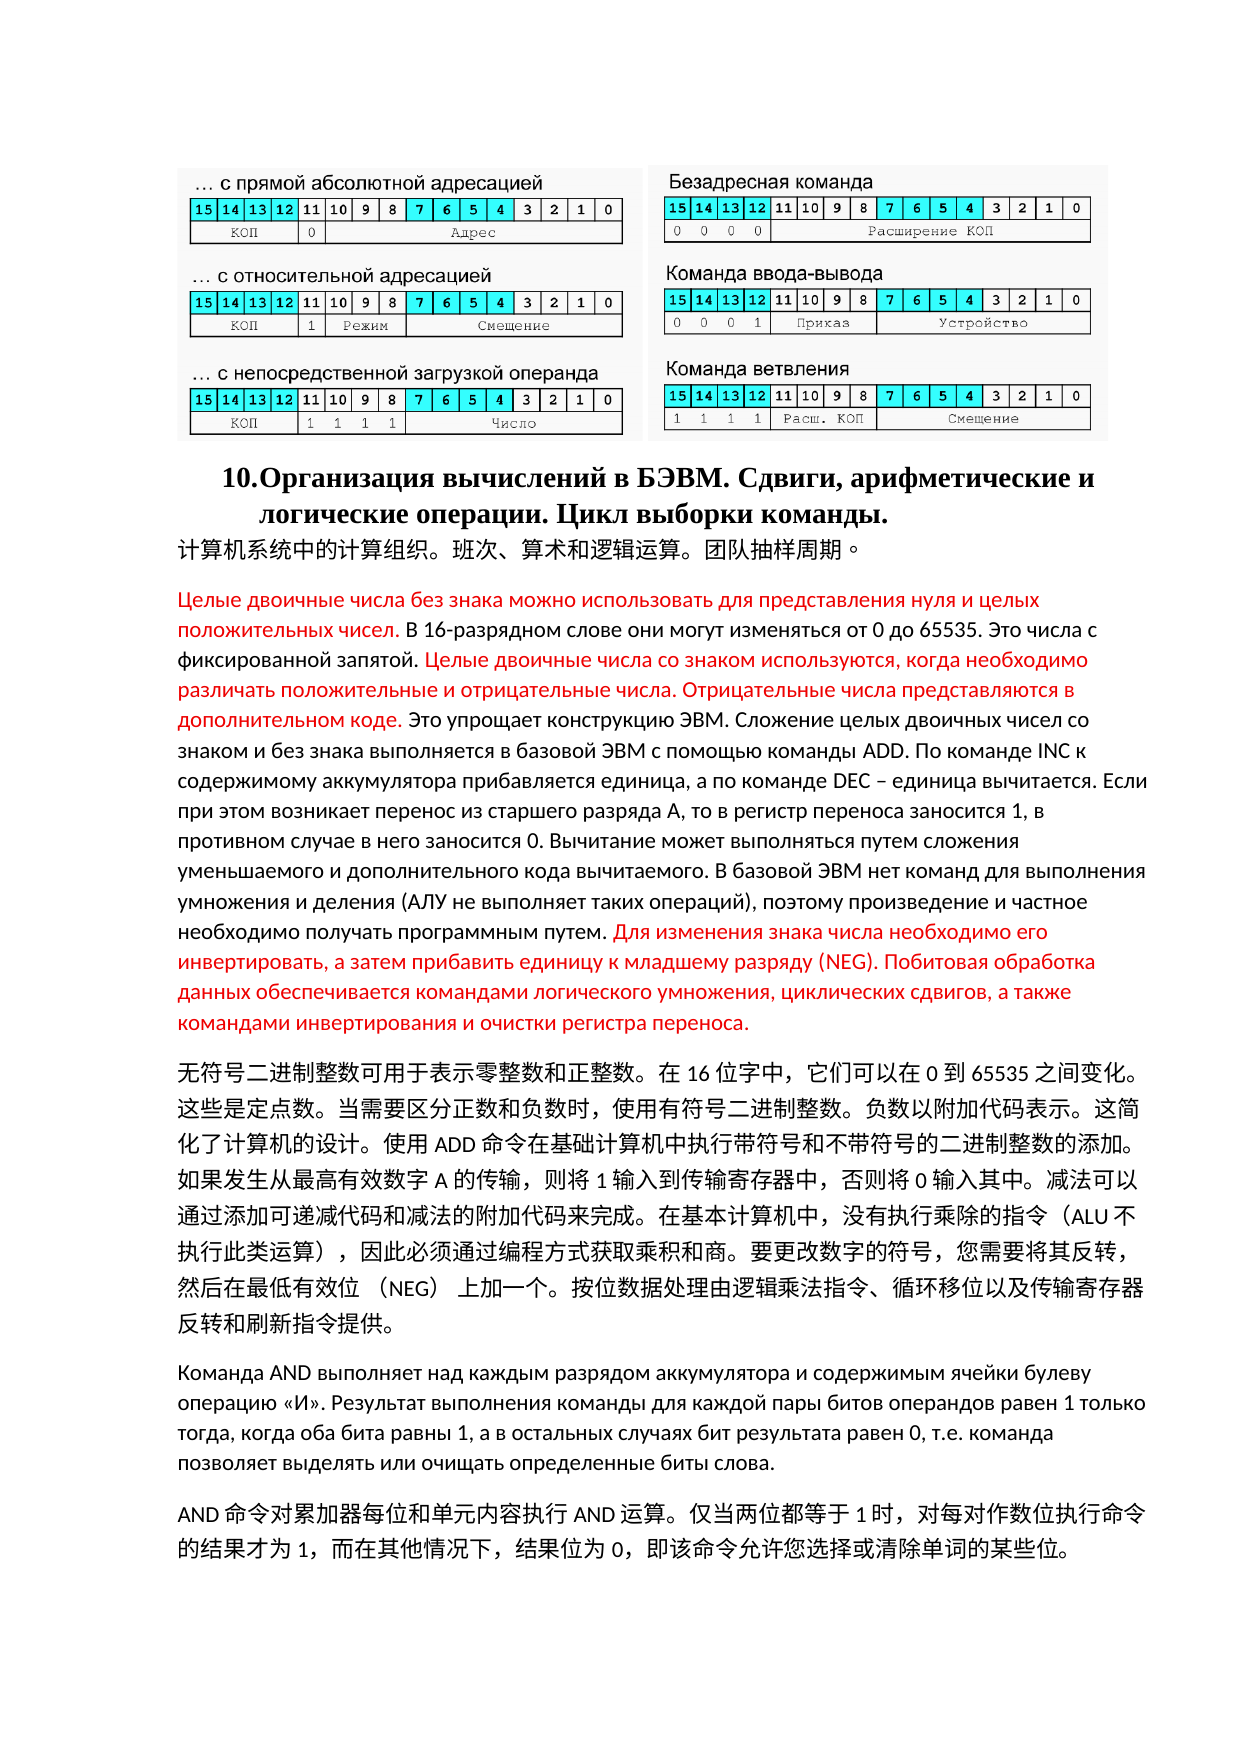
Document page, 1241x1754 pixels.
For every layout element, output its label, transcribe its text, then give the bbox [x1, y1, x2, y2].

text Организация вычислений в БЭВМ. Сдвиги, арифметические и логические операции. Цикл выборки команды. [221, 460, 1152, 529]
text 计算机系统中的计算组织。班次、算术和逻辑运算。团队抽样周期。 [177, 532, 1152, 566]
picture [177, 168, 643, 441]
text 无符号二进制整数可用于表示零整数和正整数。在 16 位字中，它们可以在 0 到 65535 之间变化。这些是定点数。当需要区分正数和负数时，使用有符号二进制整数。负数以附加代码表示。这简化了计算机的设计。使用 ADD 命令在基础计算机中执行带符号和不带符号的二进制整数的添加。如果发生从最高有效数字 A 的传输，则将 1 输入到传输寄存器中，否则将 0 输入其中。减法可以通过添加可递减代码和减法的附加代码来完成。在基本计算机中，没有执行乘除的指令（ALU 不执行此类运算），因此必须通过编程方式获取乘积和商。要更改数字的符号，您需要将其反转，然后在最低有效位 （NEG） 上加一个。按位数据处理由逻辑乘法指令、循环移位以及传输寄存器反转和刷新指令提供。 [177, 1054, 1152, 1339]
text Целые двоичные числа без знака можно использовать для представления нуля и целых положительных чисел. В 16-разрядном слове они могут изменяться от 0 до 65535. Это числа с фиксированной запятой. Целые двоичные числа со знаком используются, когда необходимо различать положительные и отрицательные числа. Отрицательные числа представляются в дополнительном коде. Это упрощает конструкцию ЭВМ. Сложение целых двоичных чисел со знаком и без знака выполняется в базовой ЭВМ с помощью команды ADD. По команде INC к содержимому аккумулятора прибавляется единица, а по команде DEC – единица вычитается. Если при этом возникает перенос из старшего разряда А, то в регистр переноса заносится 1, в противном случае в него заносится 0. Вычитание может выполняться путем сложения уменьшаемого и дополнительного кода вычитаемого. В базовой ЭВМ нет команд для выполнения умножения и деления (АЛУ не выполняет таких операций), поэтому произведение и частное необходимо получать программным путем. Для изменения знака числа необходимо его инвертировать, а затем прибавить единицу к младшему разряду (NEG). Побитовая обработка данных обеспечивается командами логического умножения, циклических сдвигов, а также командами инвертирования и очистки регистра переноса. [177, 585, 1152, 1036]
text AND 命令对累加器每位和单元内容执行 AND 运算。仅当两位都等于 1 时，对每对作数位执行命令的结果才为 1，而在其他情况下，结果位为 0，即该命令允许您选择或清除单词的某些位。 [177, 1495, 1152, 1564]
text Команда AND выполняет над каждым разрядом аккумулятора и содержимым ячейки булеву операцию «И». Результат выполнения команды для каждой пары битов операндов равен 1 только тогда, когда оба бита равны 1, а в остальных случаях бит результата равен 0, т.е. команда позволяет выделять или очищать определенные биты слова. [177, 1358, 1152, 1477]
picture [648, 165, 1109, 441]
